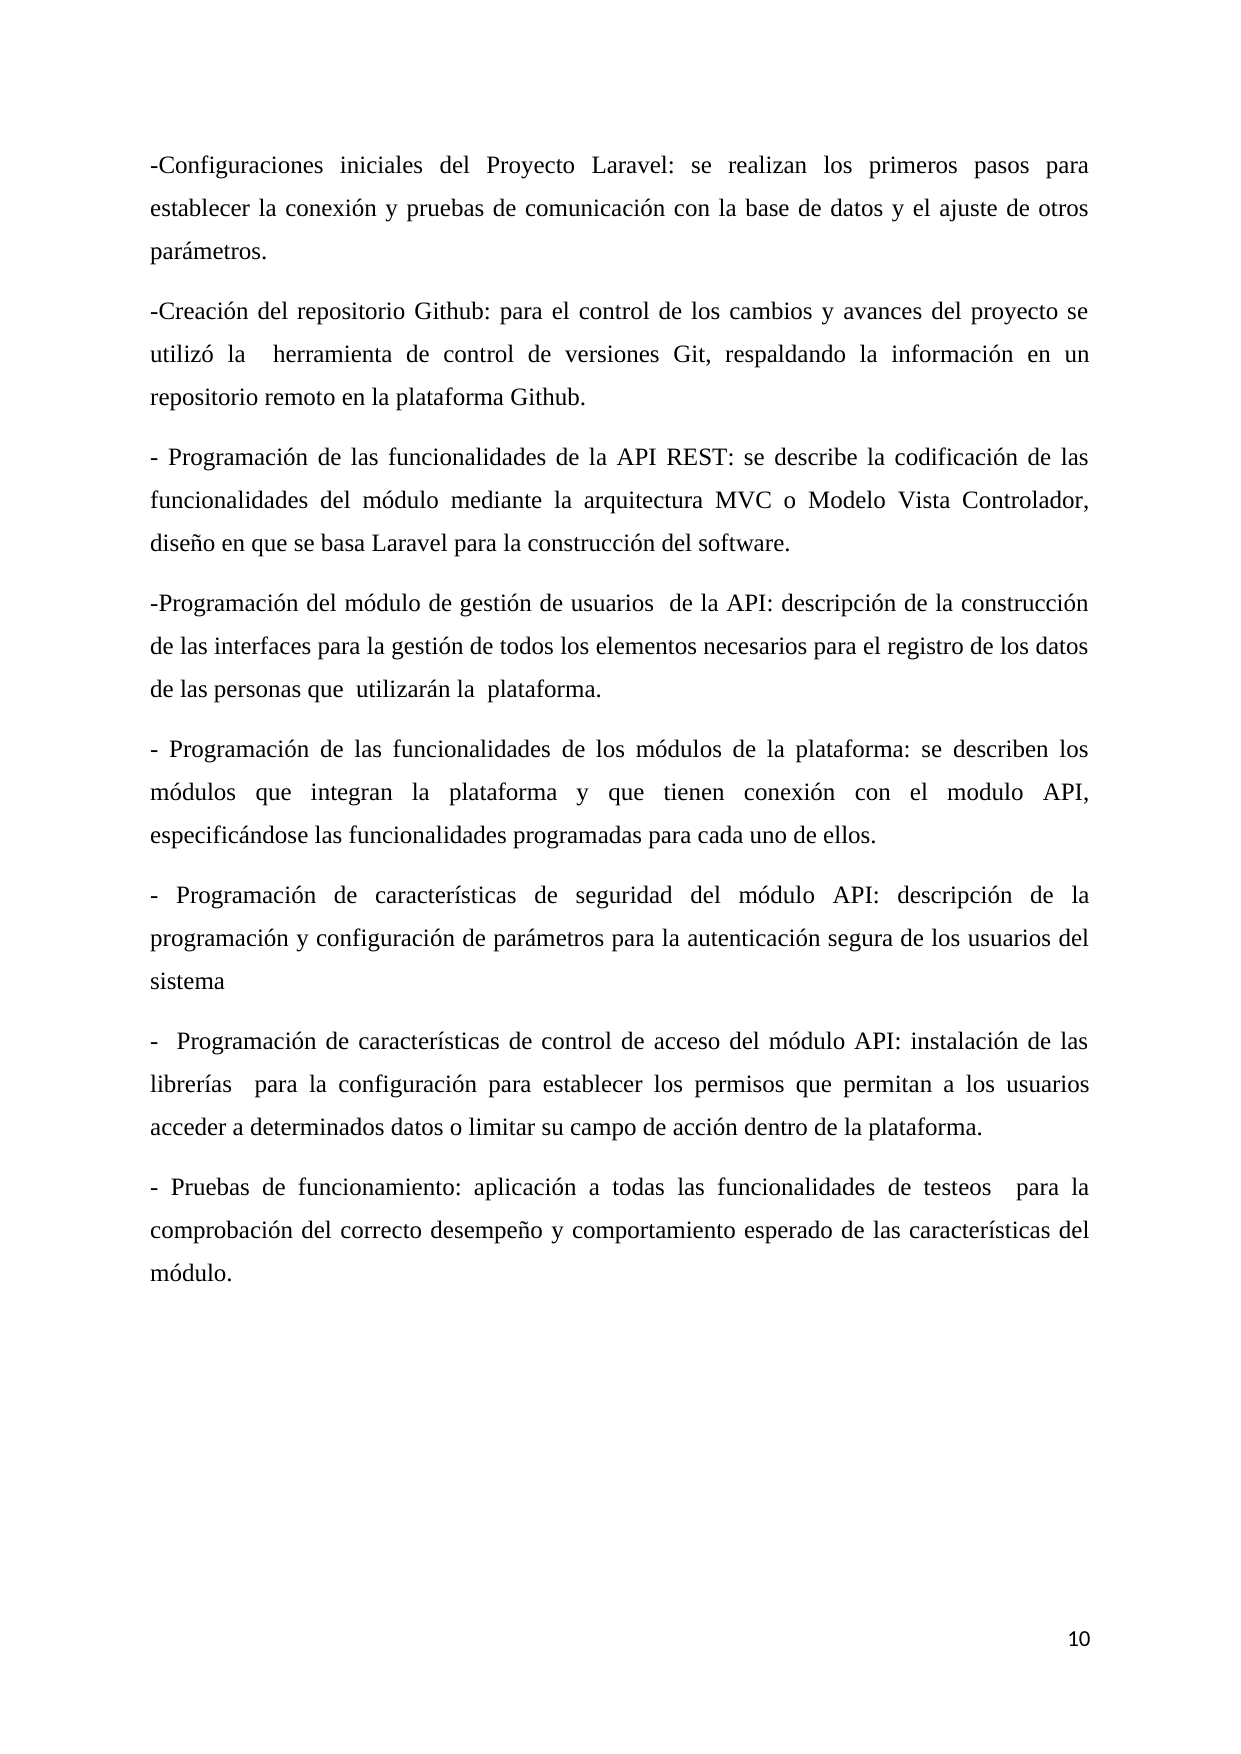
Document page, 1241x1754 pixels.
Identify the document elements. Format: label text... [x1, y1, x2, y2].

text - Programación de las funcionalidades de la API REST: se describe la codificación de las funcionalidades del módulo mediante la arquitectura MVC o Modelo Vista Controlador, diseño en que se basa Laravel para la construcción del software. [150, 442, 1090, 557]
text -Programación del módulo de gestión de usuarios de la API: descripción de la construcción de las interfaces para la gestión de todos los elementos necesarios para el registro de los datos de las personas que utilizarán la plataforma. [150, 588, 1090, 703]
text -Configuraciones iniciales del Proyecto Laravel: se realizan los primeros pasos para establecer la conexión y pruebas de comunicación con la base de datos y el ajuste de otros parámetros. [150, 150, 1090, 265]
text - Programación de características de control de acceso del módulo API: instalación de las librerías para la configuración para establecer los permisos que permitan a los usuarios acceder a determinados datos o limitar su campo de acción dentro de la plataforma. [150, 1026, 1090, 1141]
text - Programación de las funcionalidades de los módulos de la plataforma: se describen los módulos que integran la plataforma y que tienen conexión con el modulo API, especificándose las funcionalidades programadas para cada uno de ellos. [150, 734, 1090, 849]
text -Creación del repositorio Github: para el control de los cambios y avances del proyecto se utilizó la herramienta de control de versiones Git, respaldando la información en un repositorio remoto en la plataforma Github. [150, 296, 1090, 411]
text - Programación de características de seguridad del módulo API: descripción de la programación y configuración de parámetros para la autenticación segura de los usuarios del sistema [150, 880, 1090, 995]
text - Pruebas de funcionamiento: aplicación a todas las funcionalidades de testeos para la comprobación del correcto desempeño y comportamiento esperado de las características del módulo. [150, 1172, 1090, 1287]
